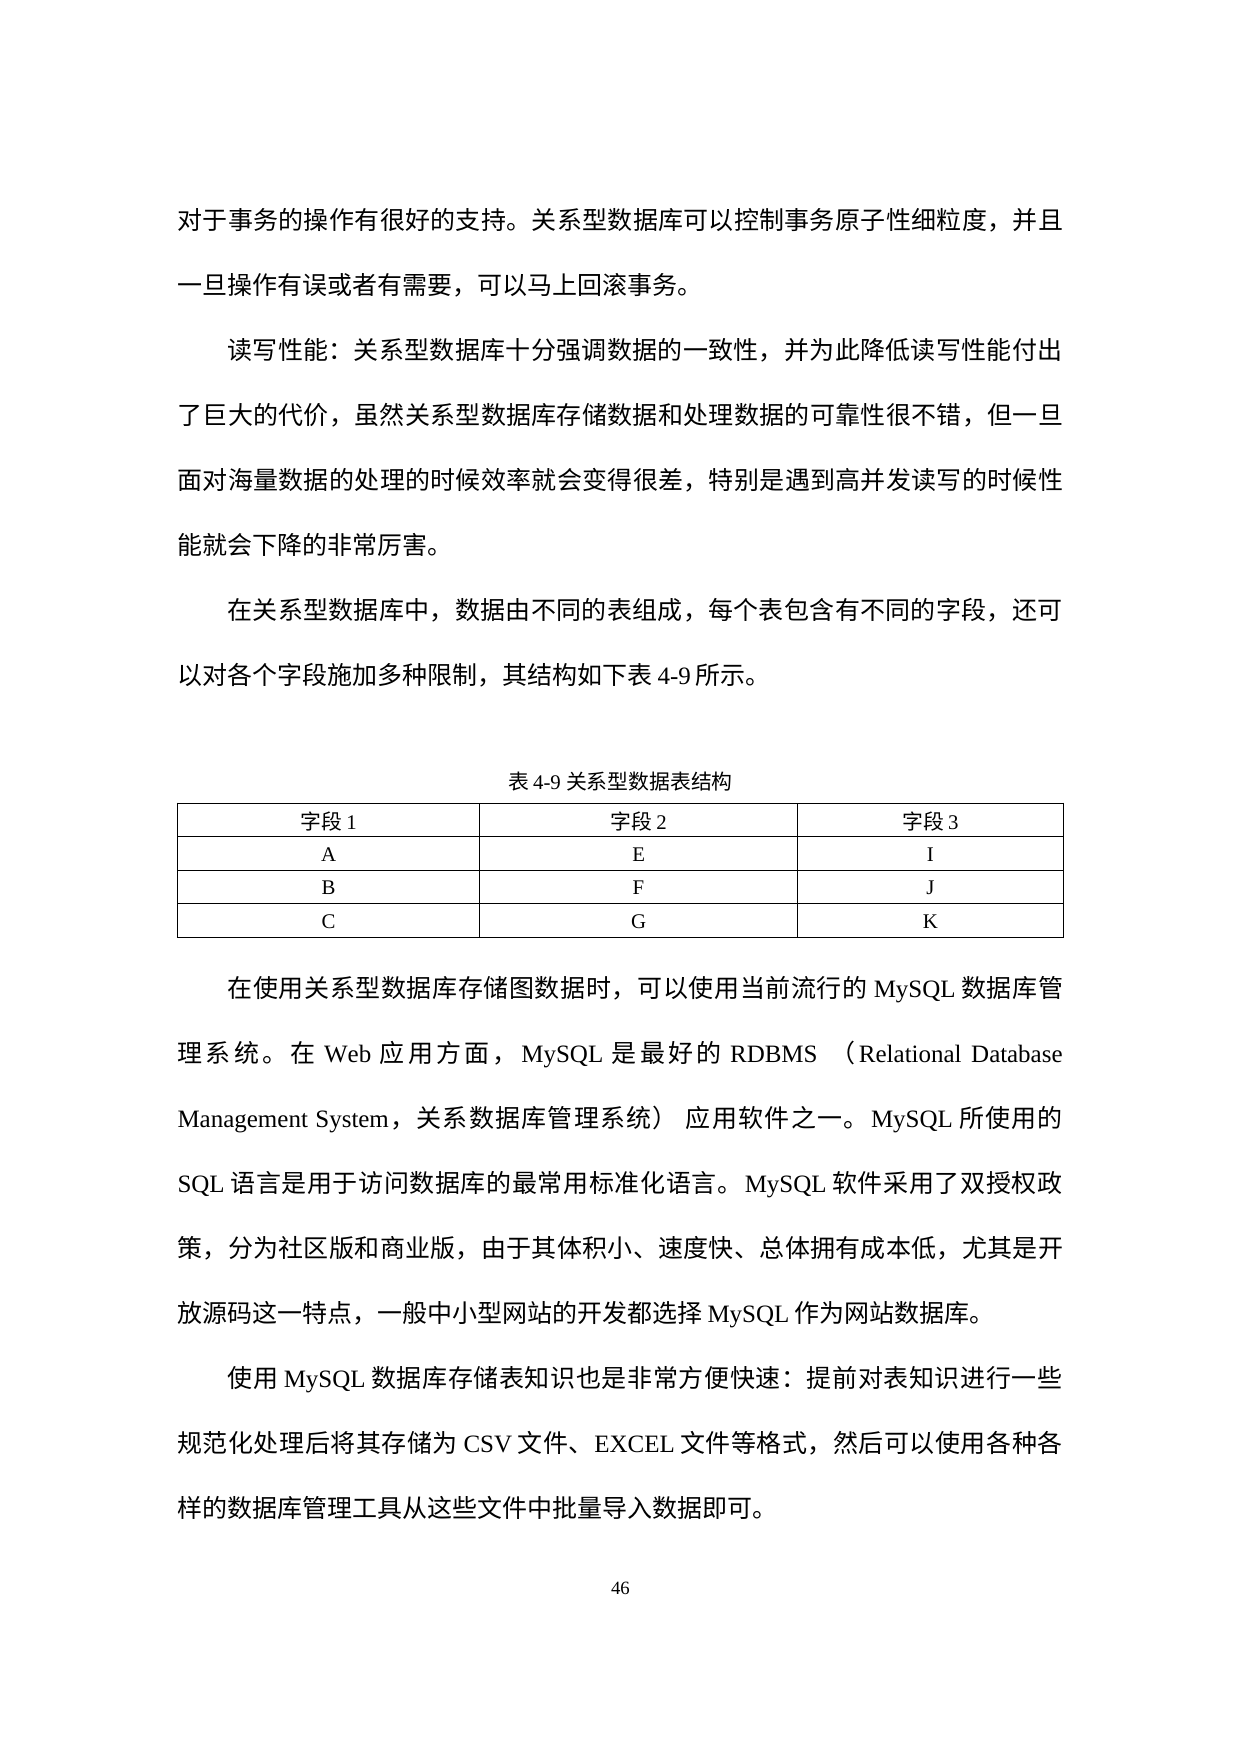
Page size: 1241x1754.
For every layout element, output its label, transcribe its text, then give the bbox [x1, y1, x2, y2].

table_cell K [798, 904, 1063, 937]
table_header 字段2 [480, 804, 797, 836]
table_cell F [480, 871, 797, 903]
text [177, 186, 1063, 316]
text 使用MySQL数据库存储表知识也是非常方便快速：提前对表知识进行一些规范化处理后将其存储为CSV文件、EXCEL文件等格式，然后可以使用各种各样的数据库管理工具从这些文件中批量导入数据即可。 [177, 1344, 1063, 1539]
text 读写性能：关系型数据库十分强调数据的一致性，并为此降低读写性能付出了巨大的代价，虽然关系型数据库存储数据和处理数据的可靠性很不错，但一旦面对海量数据的处理的时候效率就会变得很差，特别是遇到高并发读写的时候性能就会下降的非常厉害。 [177, 316, 1063, 576]
table_cell C [178, 904, 479, 937]
table_header 字段3 [798, 804, 1063, 836]
table_cell A [178, 837, 479, 870]
table_cell G [480, 904, 797, 937]
table_cell I [798, 837, 1063, 870]
table_cell E [480, 837, 797, 870]
table_cell J [798, 871, 1063, 903]
text 在关系型数据库中，数据由不同的表组成，每个表包含有不同的字段，还可以对各个字段施加多种限制，其结构如下表4-9所示。 [177, 576, 1063, 706]
text 表4-9 关系型数据表结构 [177, 764, 1063, 796]
table_cell B [178, 871, 479, 903]
table_header 字段1 [178, 804, 479, 836]
text 在使用关系型数据库存储图数据时，可以使用当前流行的MySQL数据库管理系统。在Web应用方面，MySQL是最好的RDBMS （Relational Database Management System，关系数据库管理系统） 应用软件之一。MySQL所使用的SQL语言是用于访问数据库的最常用标准化语言。MySQL软件采用了双授权政策，分为社区版和商业版，由于其体积小、速度快、总体拥有成本低，尤其是开放源码这一特点，一般中小型网站的开发都选择MySQL作为网站数据库。 [177, 954, 1063, 1344]
